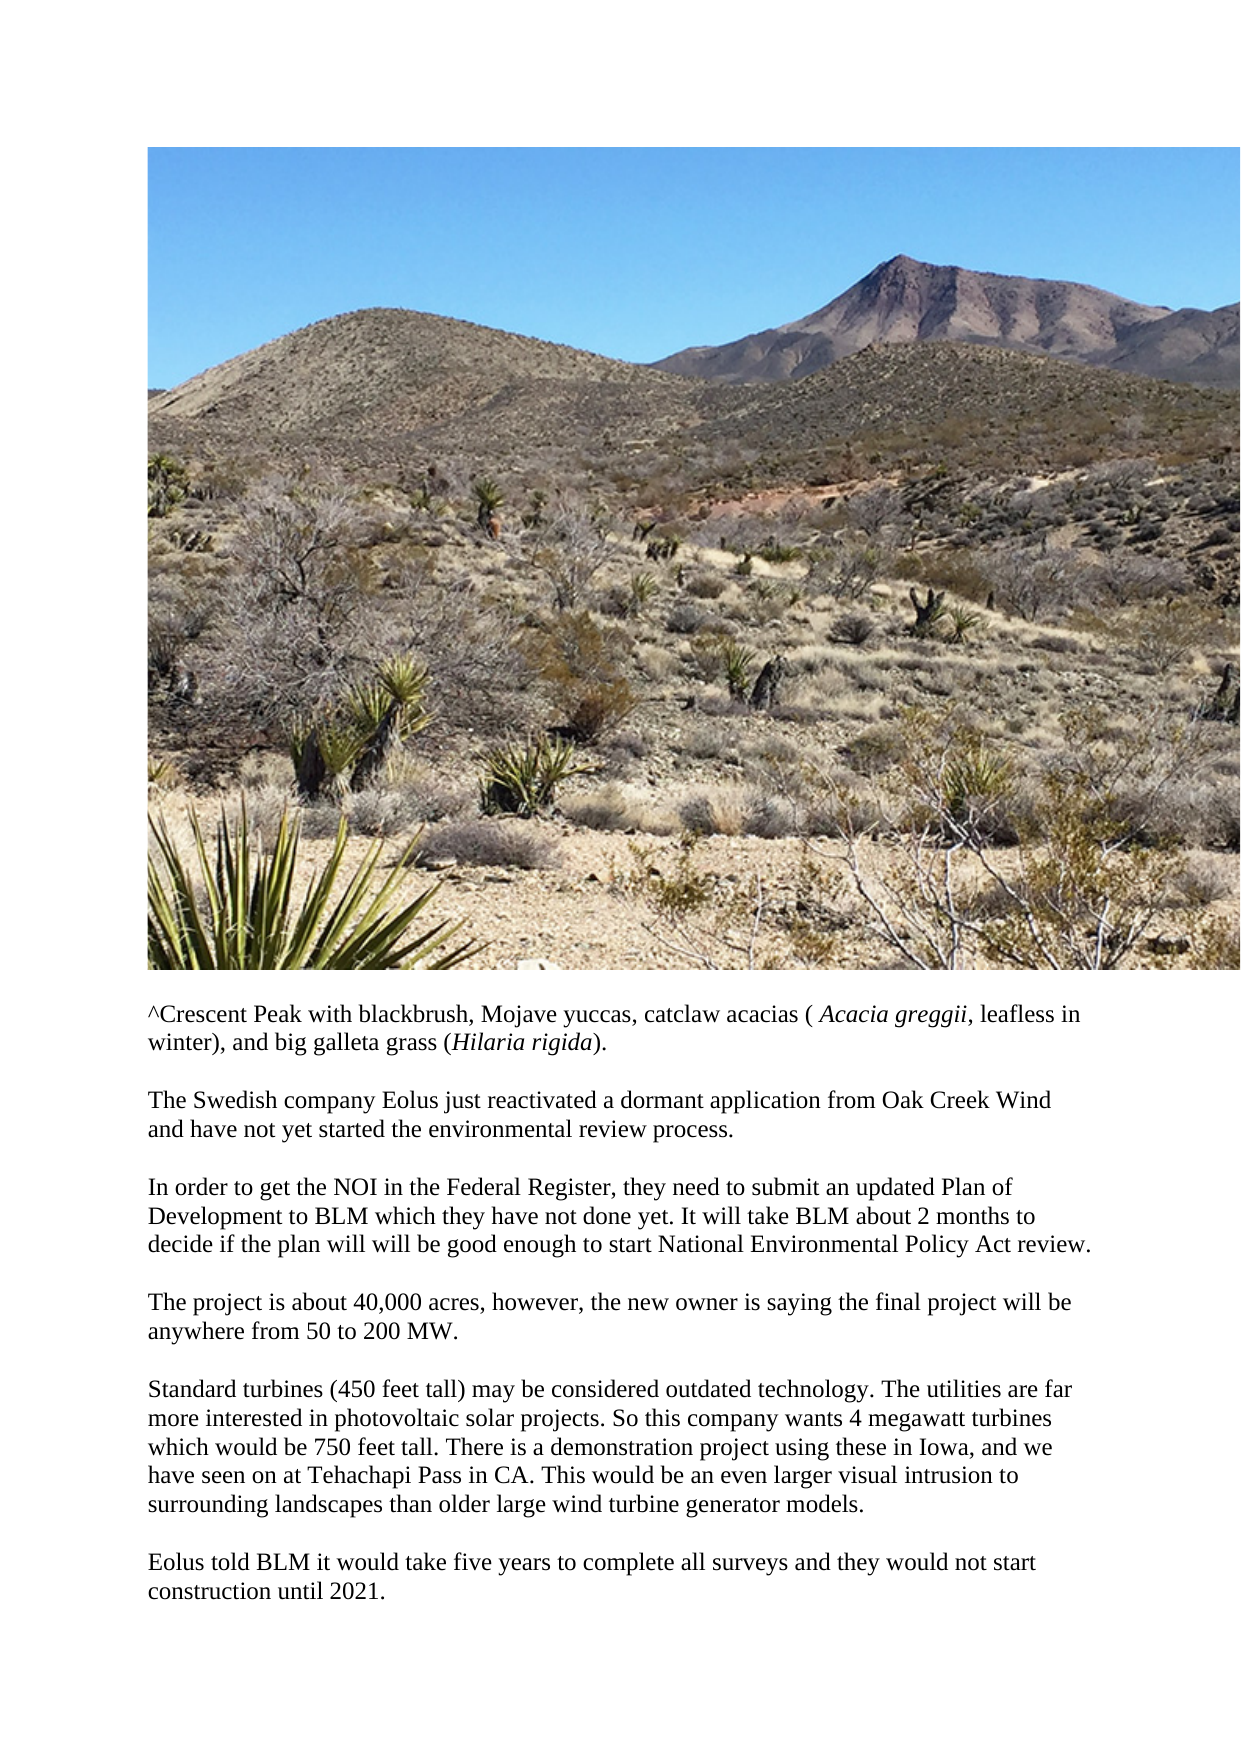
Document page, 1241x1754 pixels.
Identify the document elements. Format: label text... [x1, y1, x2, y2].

text The Swedish company Eolus just reactivated a dormant application from Oak Creek Wind and have not yet started the environmental review process. [148, 1085, 1093, 1143]
text In order to get the NOI in the Federal Register, they need to submit an updated Plan of Development to BLM which they have not done yet. It will take BLM about 2 months to decide if the plan will will be good enough to start National Environmental Policy Act review. [148, 1172, 1093, 1258]
text ^Crescent Peak with blackbrush, Mojave yuccas, catclaw acacias ( Acacia greggii, leafless in winter), and big galleta grass (Hilaria rigida). [148, 999, 1093, 1056]
text The project is about 40,000 acres, however, the new owner is saying the final project will be anywhere from 50 to 200 MW. [148, 1287, 1093, 1345]
text Standard turbines (450 feet tall) may be considered outdated technology. The utilities are far more interested in photovoltaic solar projects. So this company wants 4 megawatt turbines which would be 750 feet tall. There is a demonstration project using these in Iowa, and we have seen on at Tehachapi Pass in CA. This would be an even larger visual intrusion to surrounding landscapes than older large wind turbine generator models. [148, 1374, 1093, 1518]
picture [147, 147, 1241, 970]
text Eolus told BLM it would take five years to complete all surveys and they would not start construction until 2021. [148, 1547, 1093, 1604]
